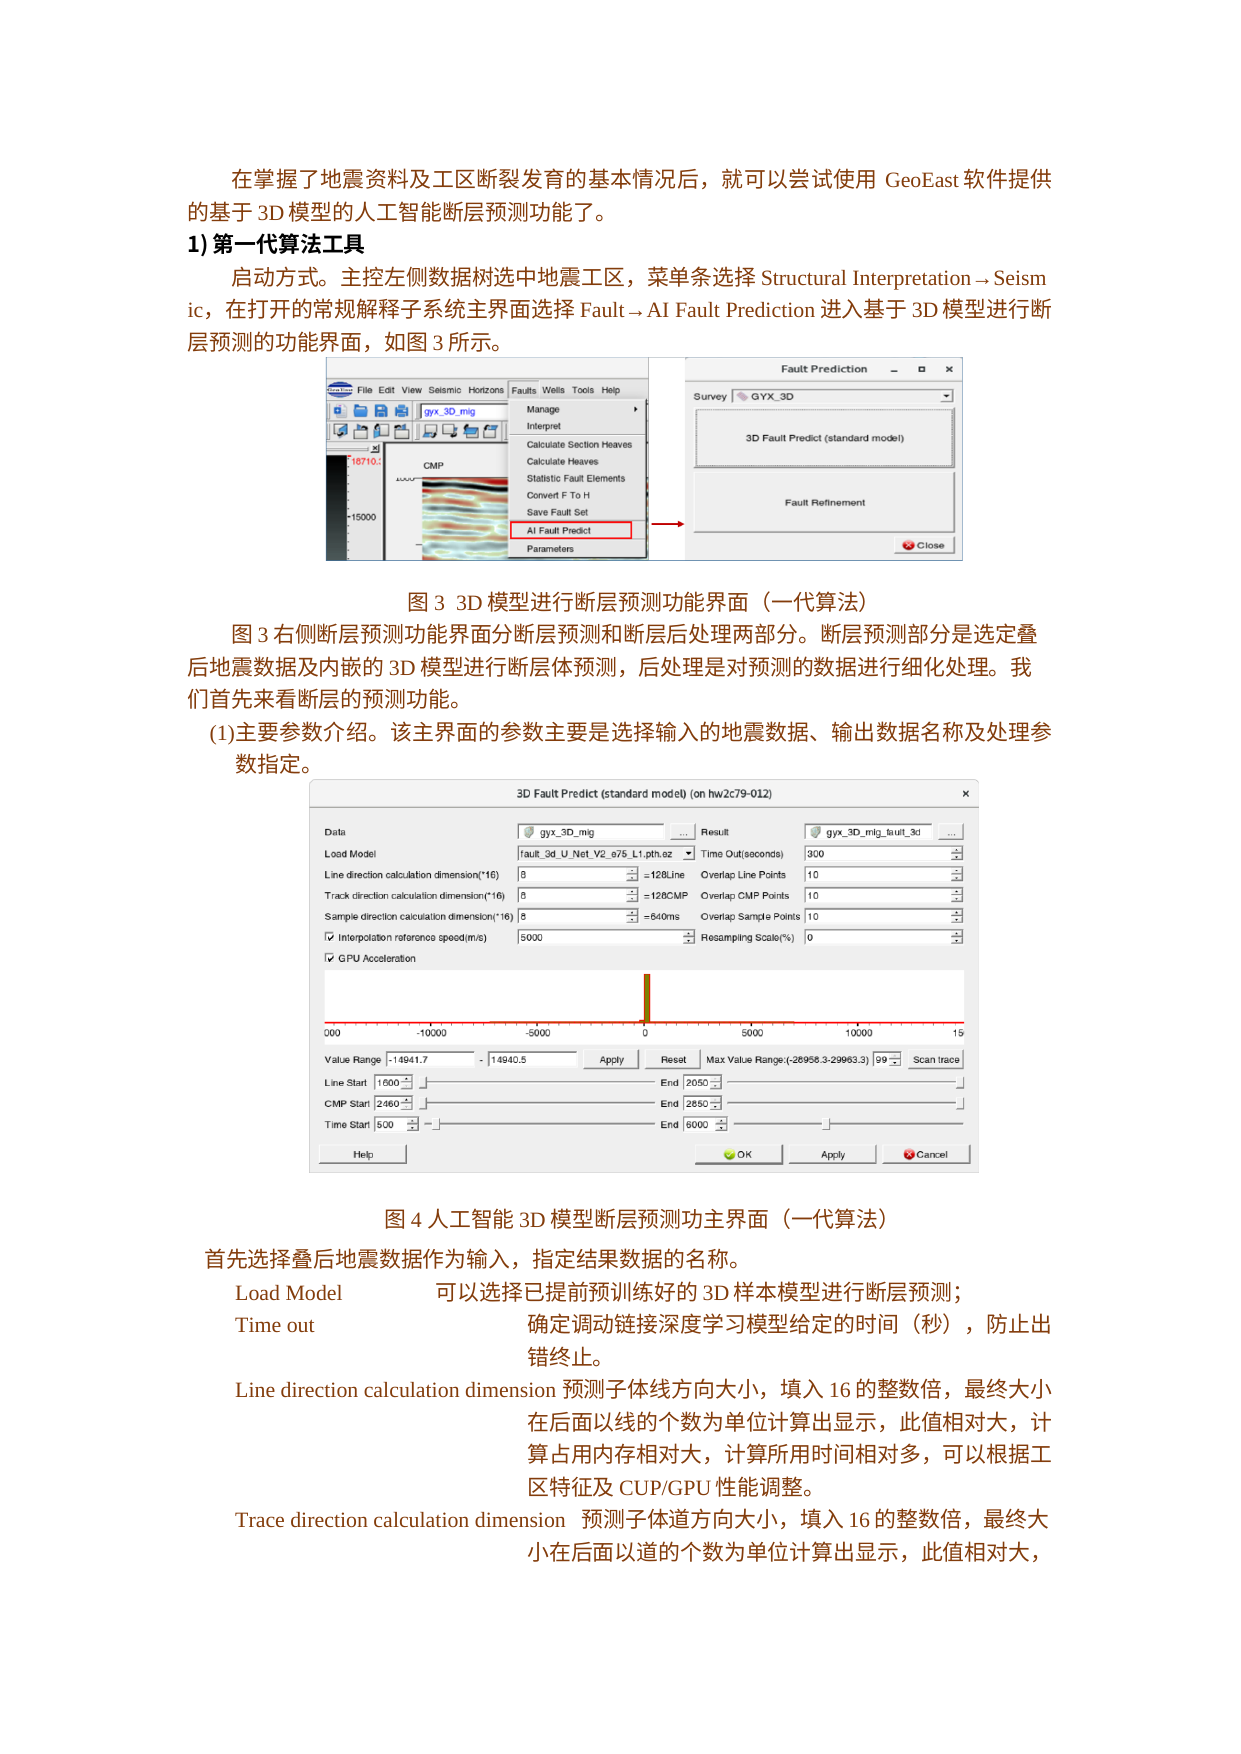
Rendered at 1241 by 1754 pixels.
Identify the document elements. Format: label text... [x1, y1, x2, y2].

list 第一代算法工具 [187, 227, 1053, 259]
text Load Model 可以选择已提前预训练好的3D样本模型进行断层预测； [235, 1274, 1053, 1307]
text Line direction calculation dimension 预测子体线方向大小，填入16的整数倍，最终大小在后面以线的个数为单位计算出显示，此值相对大，计算占用内存相对大，计算所用时间相对多，可以根据工区特征及CUP/GPU性能调整。 [235, 1372, 1053, 1502]
text Time out 确定调动链接深度学习模型给定的时间（秒），防止出错终止。 [235, 1307, 1053, 1372]
text 在掌握了地震资料及工区断裂发育的基本情况后，就可以尝试使用GeoEast软件提供的基于3D模型的人工智能断层预测功能了。 [187, 162, 1053, 227]
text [235, 1502, 1053, 1567]
list 主要参数介绍。该主界面的参数主要是选择输入的地震数据、输出数据名称及处理参数指定。 [209, 714, 1053, 779]
picture [309, 779, 979, 1173]
text 首先选择叠后地震数据作为输入，指定结果数据的名称。 [187, 1242, 1053, 1274]
text 图3右侧断层预测功能界面分断层预测和断层后处理两部分。断层预测部分是选定叠后地震数据及内嵌的3D模型进行断层体预测，后处理是对预测的数据进行细化处理。我们首先来看断层的预测功能。 [187, 617, 1053, 714]
picture [325, 357, 963, 561]
list 图3 3D模型进行断层预测功能界面（一代算法） [235, 584, 1053, 617]
text 启动方式。主控左侧数据树选中地震工区，菜单条选择Structural Interpretation→Seismic，在打开的常规解释子系统主界面选择Fault→AI Fault Prediction进入基于3D模型进行断层预测的功能界面，如图3所示。 [187, 259, 1053, 357]
text 图4 人工智能3D模型断层预测功主界面（一代算法） [187, 1202, 1053, 1234]
